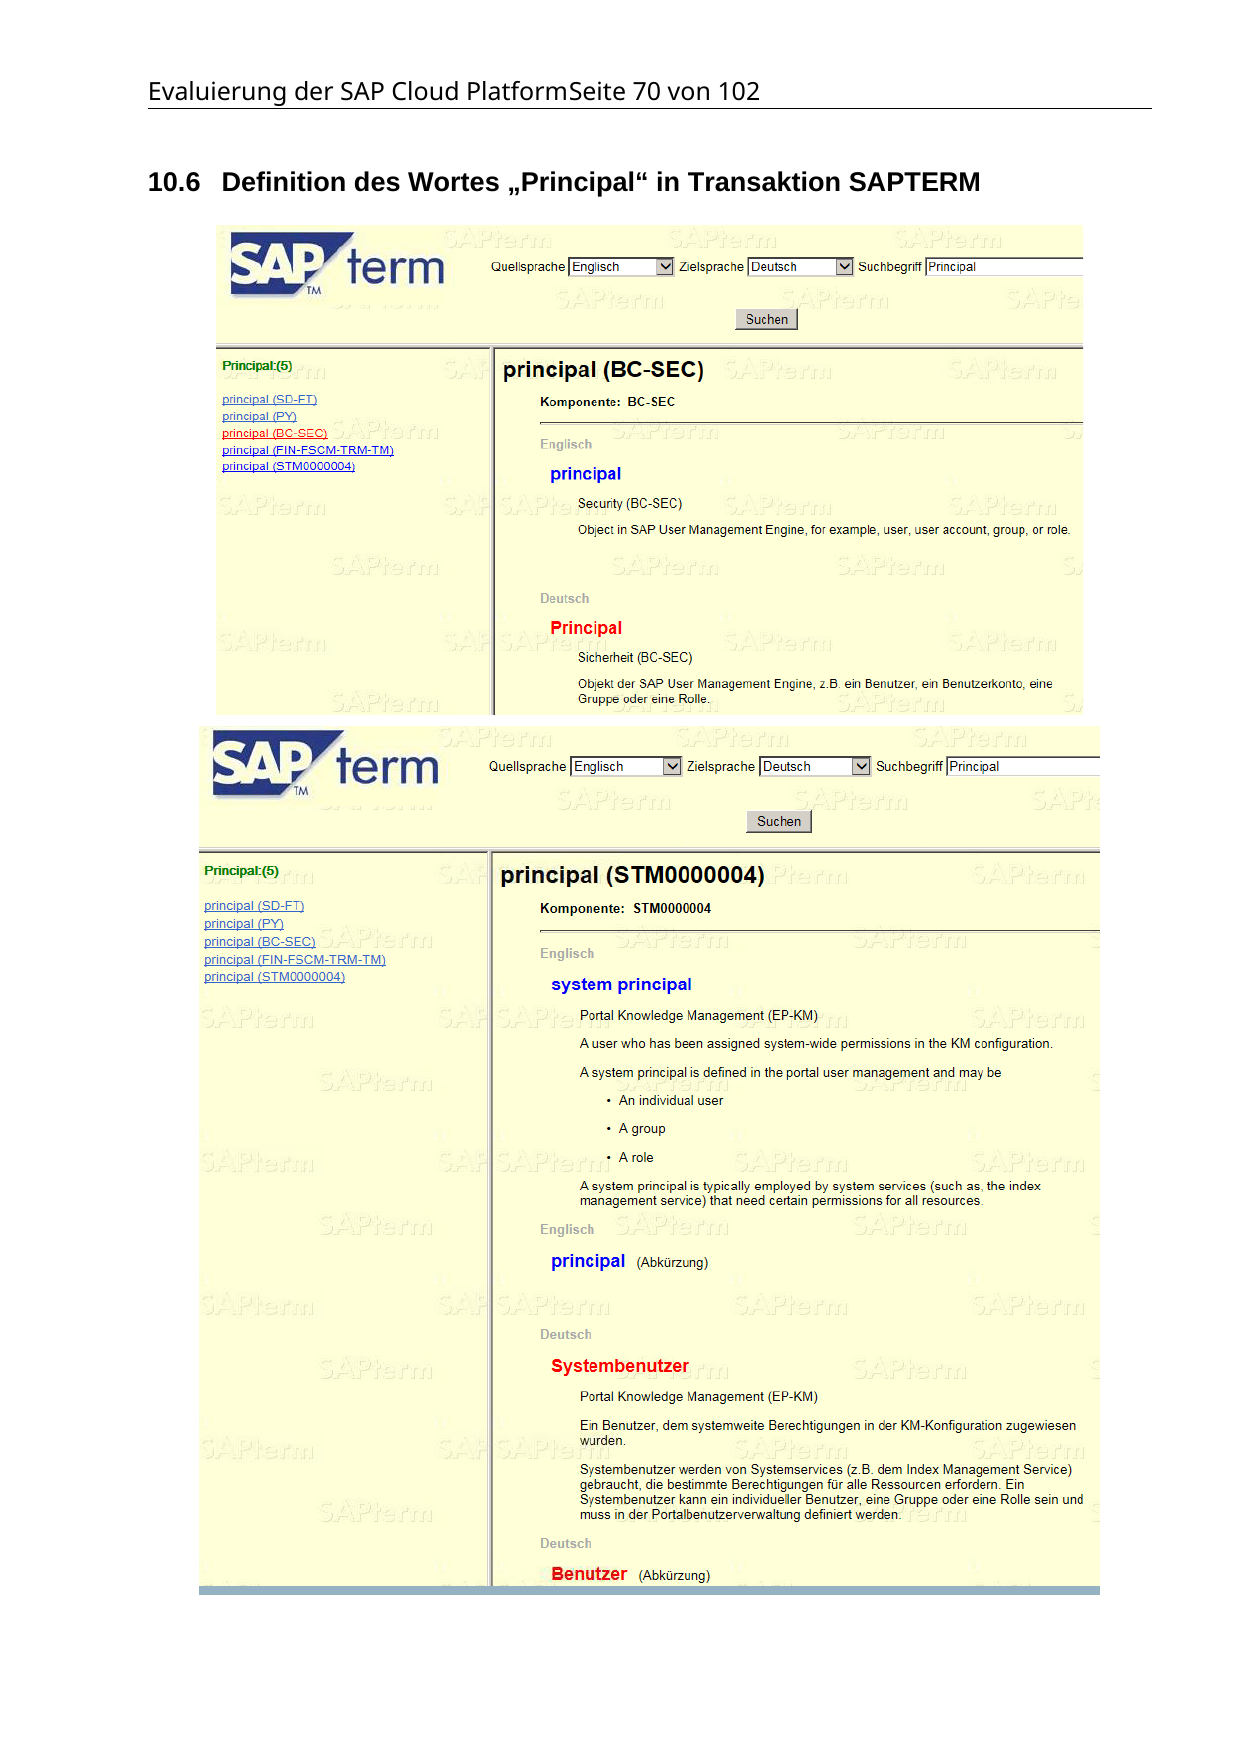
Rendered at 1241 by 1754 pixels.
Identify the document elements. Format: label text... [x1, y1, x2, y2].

picture [216, 225, 1084, 715]
subtitle Definition des Wortes „Principal“ in Transaktion SAPTERM [148, 166, 1152, 197]
picture [199, 726, 1100, 1595]
